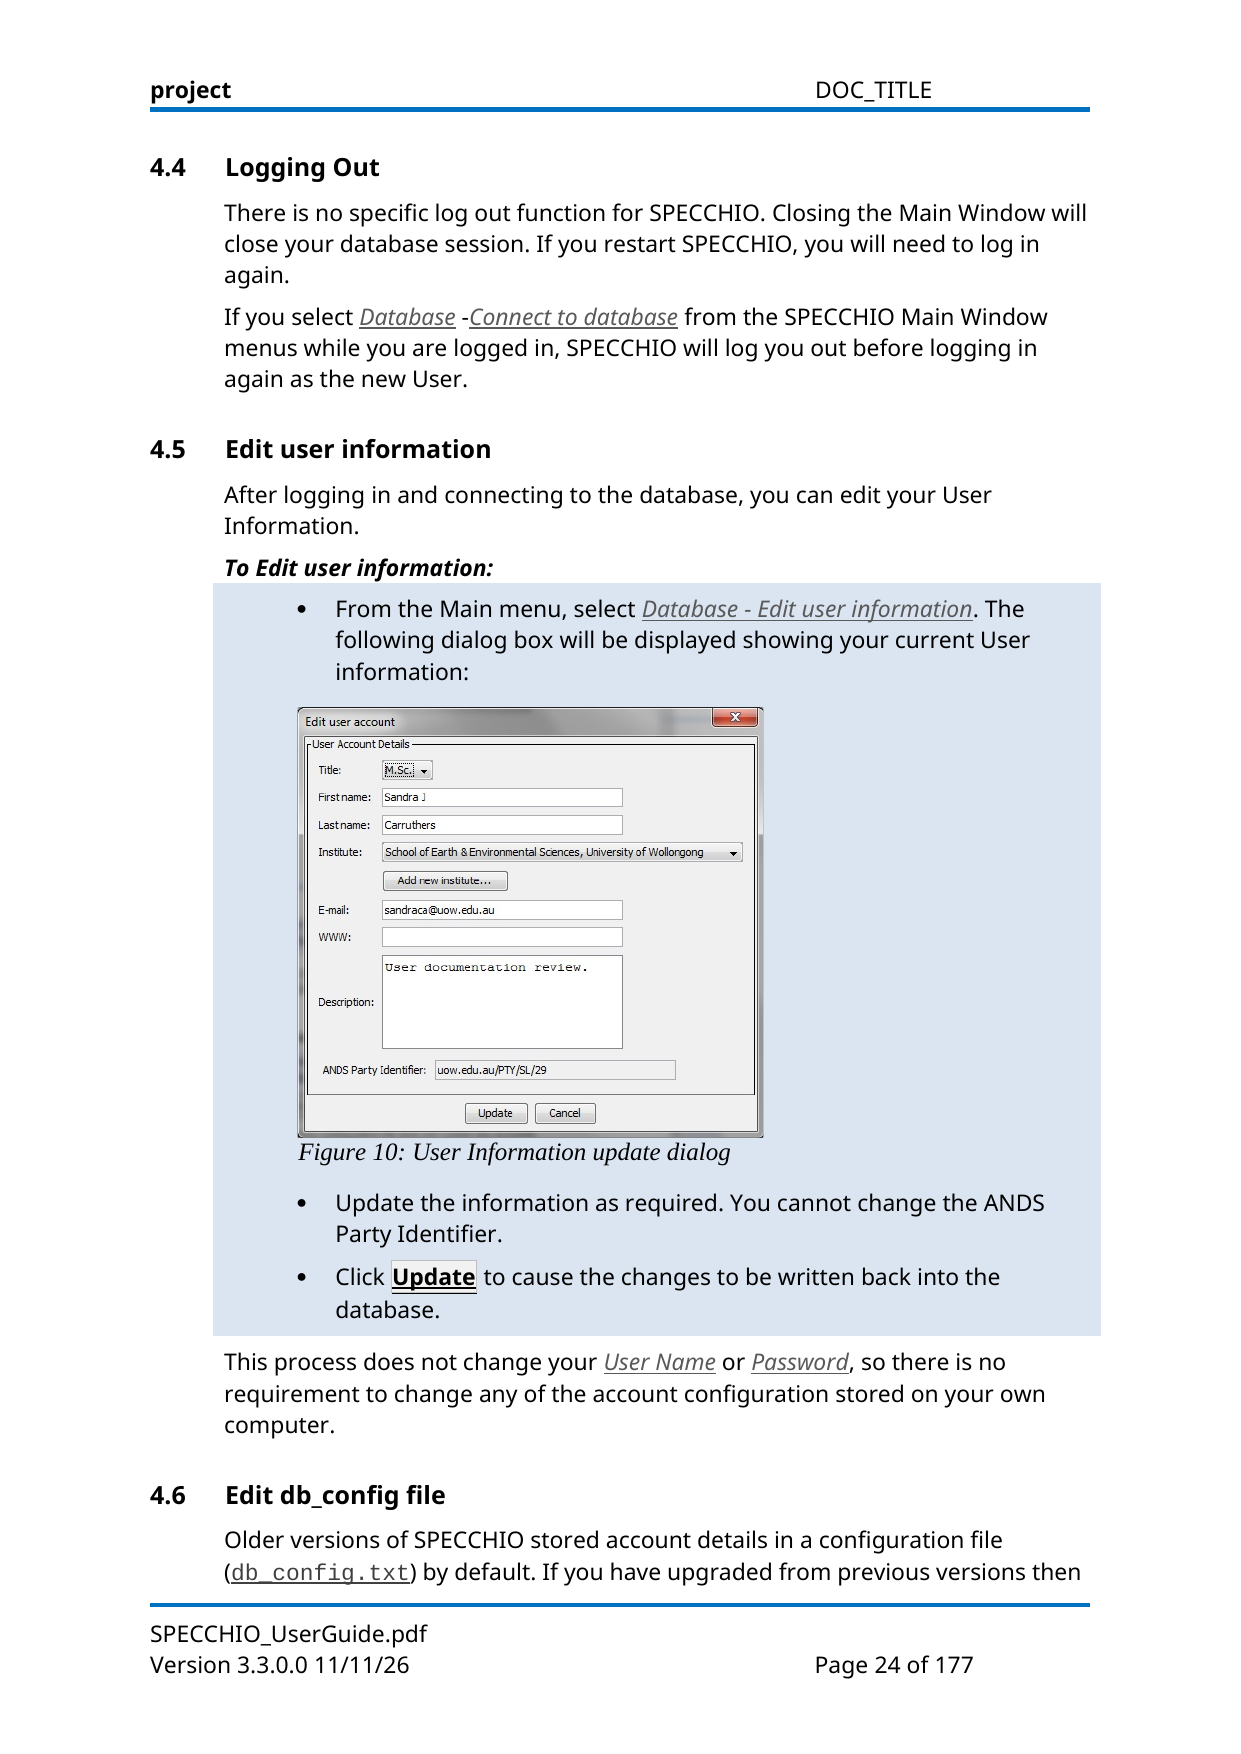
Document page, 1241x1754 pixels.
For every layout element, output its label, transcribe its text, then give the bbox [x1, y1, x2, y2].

text If you select Database -Connect to database from the SPECCHIO Main Window menus while you are logged in, SPECCHIO will log you out before logging in again as the new User. [224, 301, 1090, 394]
table_header From the Main menu, select Database - Edit user information. The following dialog box will be displayed showing your current User information: Figure 10: User Information update dialog Update the information as required. You cannot change the ANDS Party Identifier. Click Update to cause the changes to be written back into the database. [213, 583, 1101, 1336]
subtitle To Edit user information: [224, 551, 1090, 583]
text There is no specific log out function for SPECCHIO. Closing the Main Window will close your database session. If you restart SPECCHIO, you will need to log in again. [224, 197, 1090, 290]
subtitle Edit db_config file [150, 1478, 1090, 1512]
subtitle Edit user information [150, 432, 1090, 466]
subtitle Logging Out [150, 150, 1090, 184]
text After logging in and connecting to the database, you can edit your User Information. [224, 478, 1090, 541]
text This process does not change your User Name or Password, so there is no requirement to change any of the account configuration stored on your own computer. [224, 1346, 1090, 1440]
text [224, 1524, 1090, 1587]
picture [297, 707, 764, 1138]
